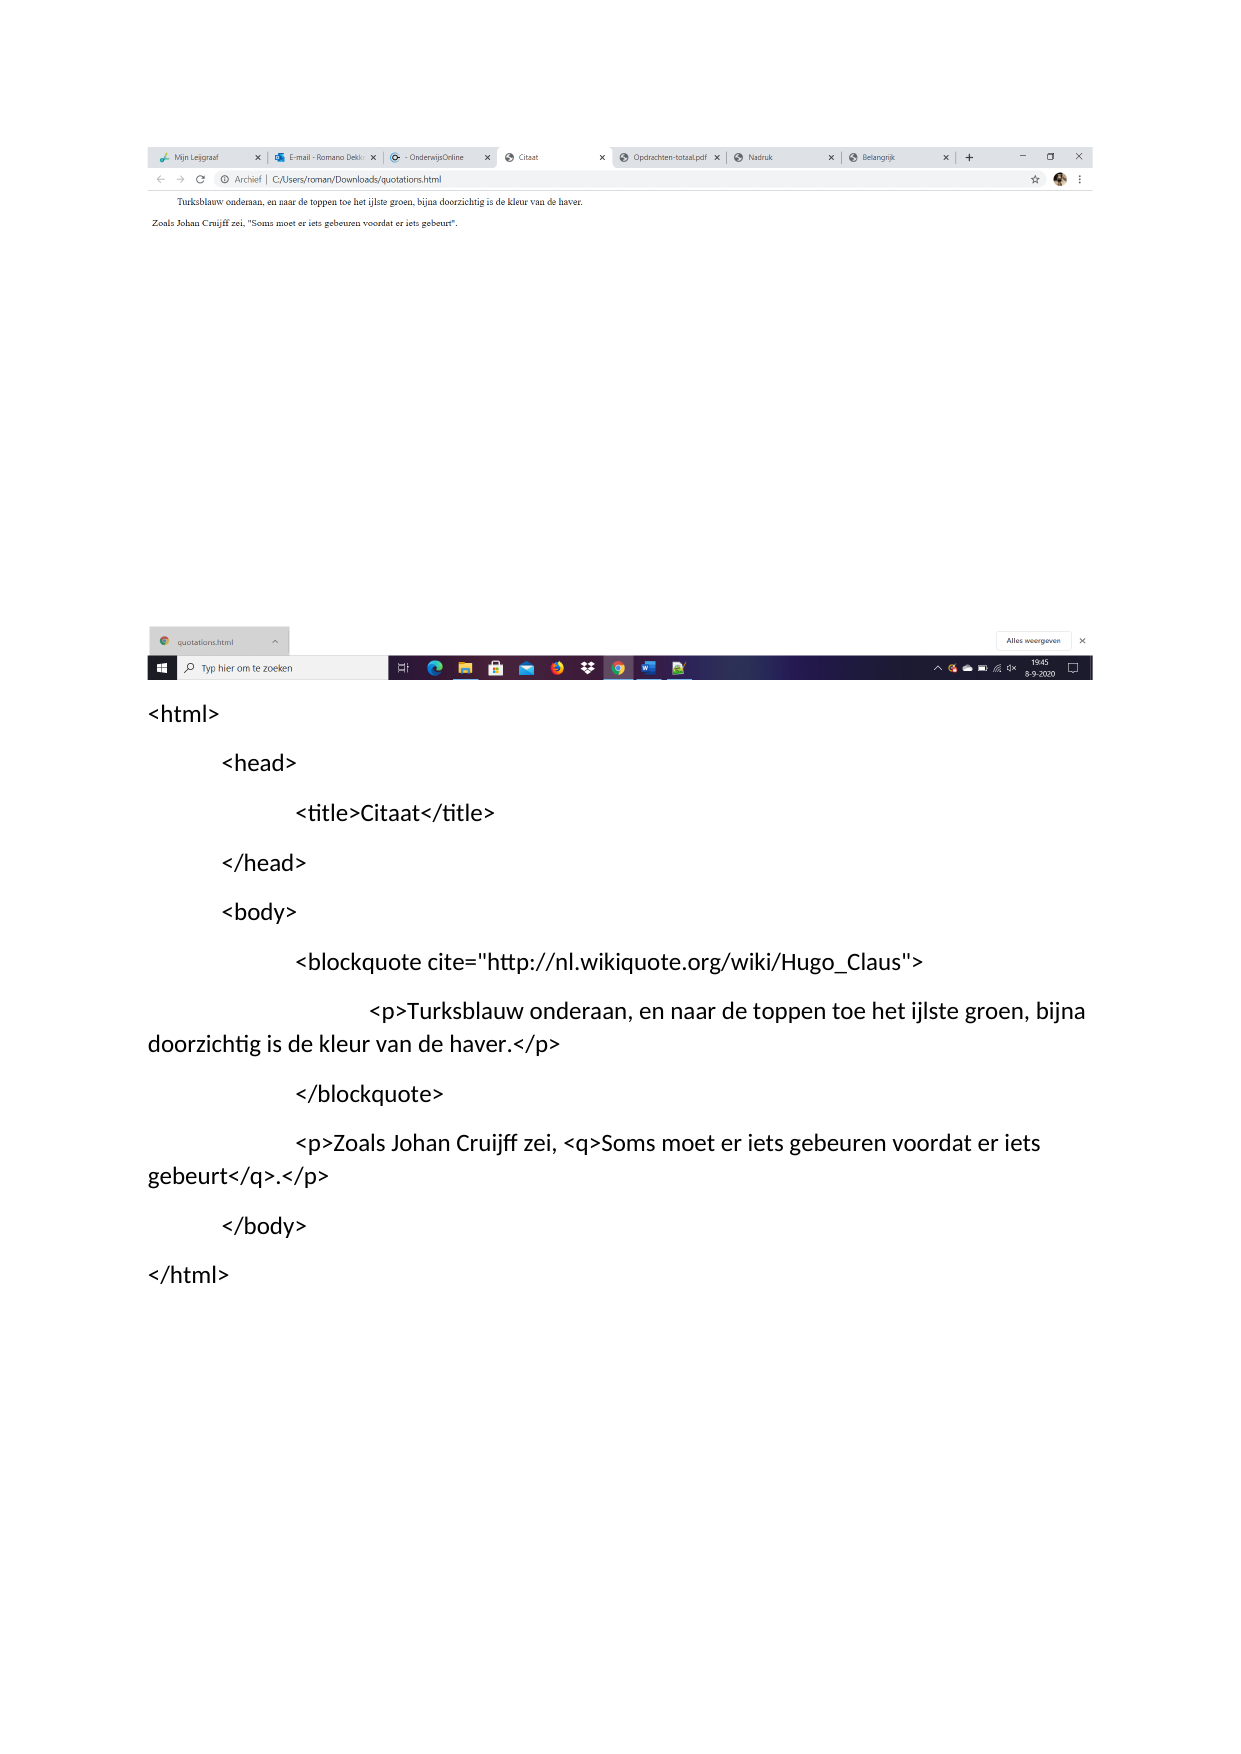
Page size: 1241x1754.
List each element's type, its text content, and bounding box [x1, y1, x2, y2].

text <body> [148, 896, 1093, 927]
text <head> [148, 748, 1093, 778]
text <blockquote cite="http://nl.wikiquote.org/wiki/Hugo_Claus"> [148, 946, 1093, 976]
picture [147, 147, 1093, 680]
text </head> [148, 847, 1093, 877]
text </body> [148, 1210, 1093, 1241]
text <p>Zoals Johan Cruijff zei, <q>Soms moet er iets gebeuren voordat er iets gebeurt</q>.</p> [148, 1128, 1093, 1191]
text <title>Citaat</title> [148, 797, 1093, 828]
text </html> [148, 1260, 1093, 1290]
text <p>Turksblauw onderaan, en naar de toppen toe het ijlste groen, bijna doorzichtig is de kleur van de haver.</p> [148, 996, 1093, 1059]
text </blockquote> [148, 1078, 1093, 1108]
text <html> [148, 698, 1093, 728]
